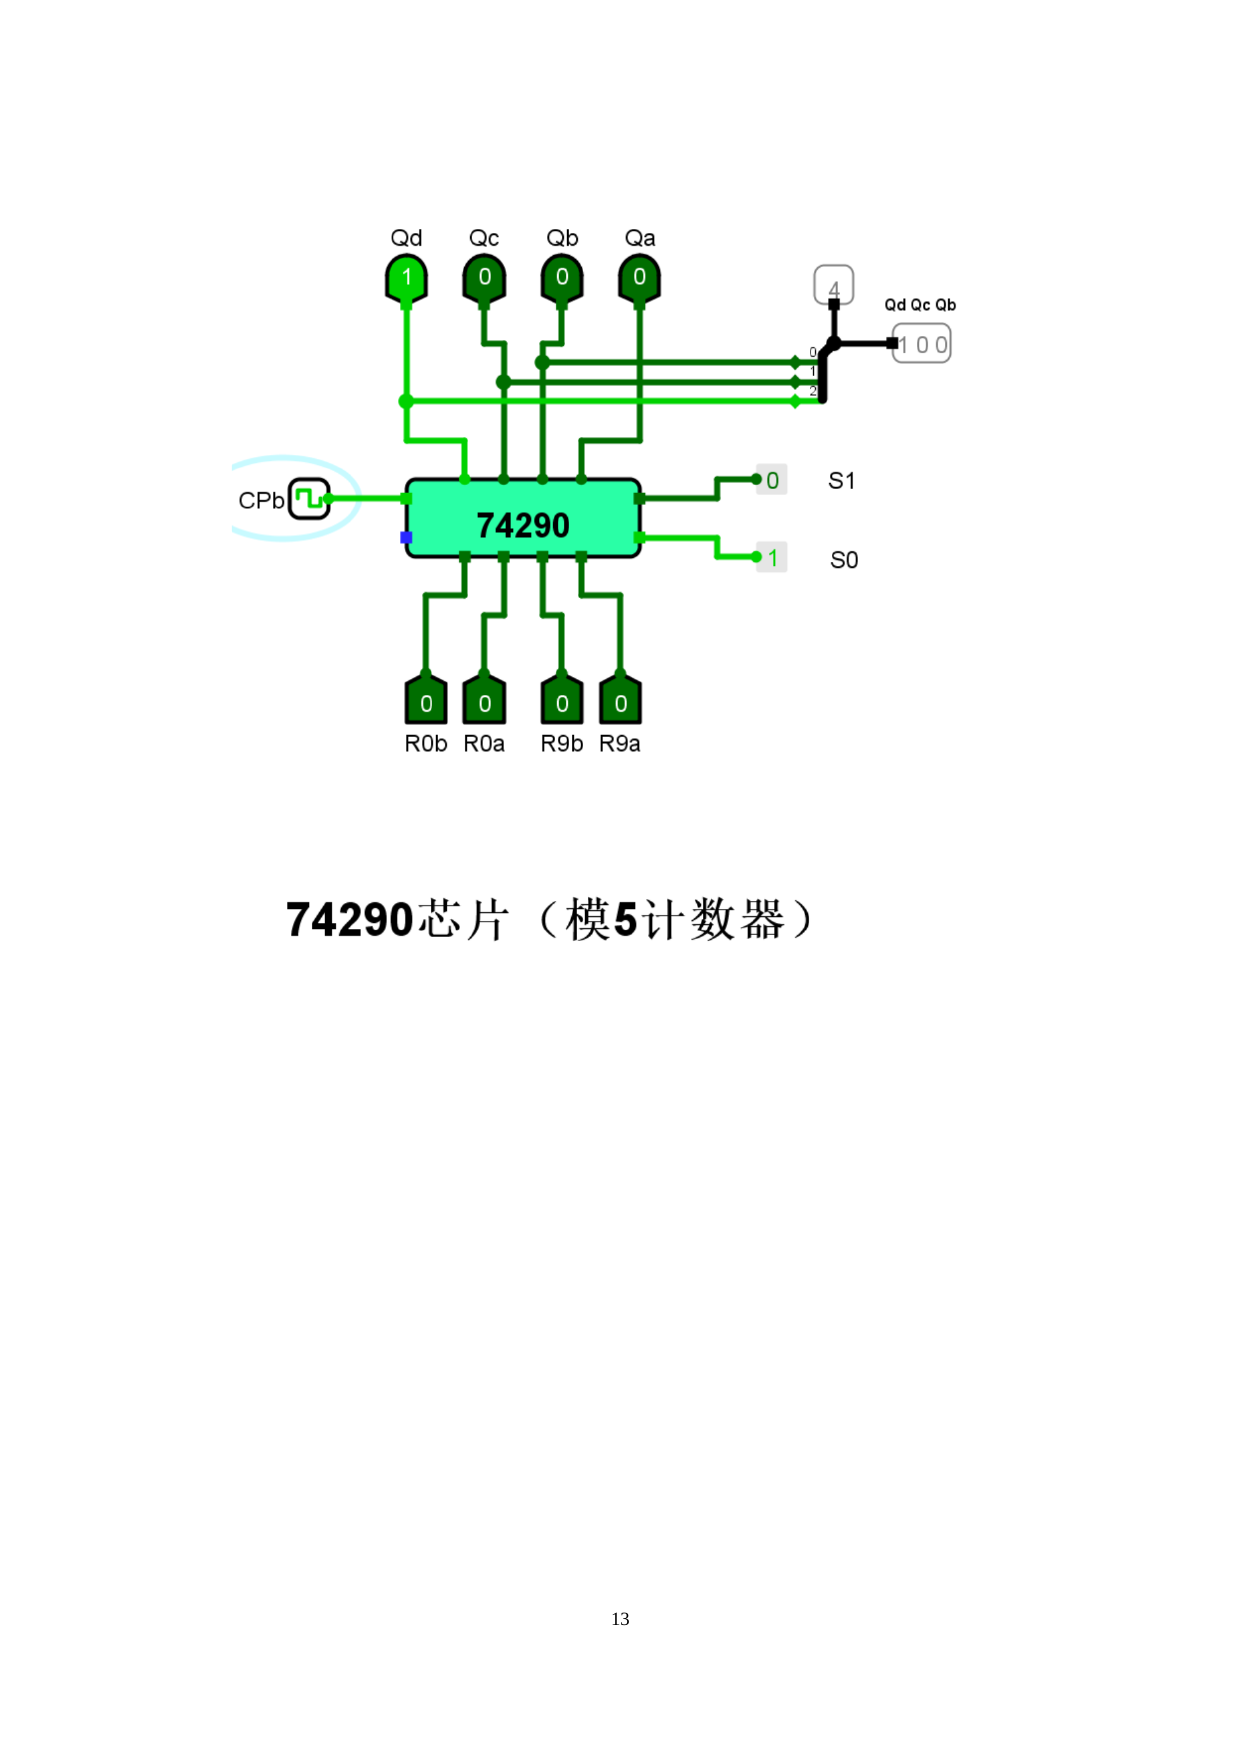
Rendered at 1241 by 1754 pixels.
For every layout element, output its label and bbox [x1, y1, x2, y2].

picture [231, 162, 993, 968]
